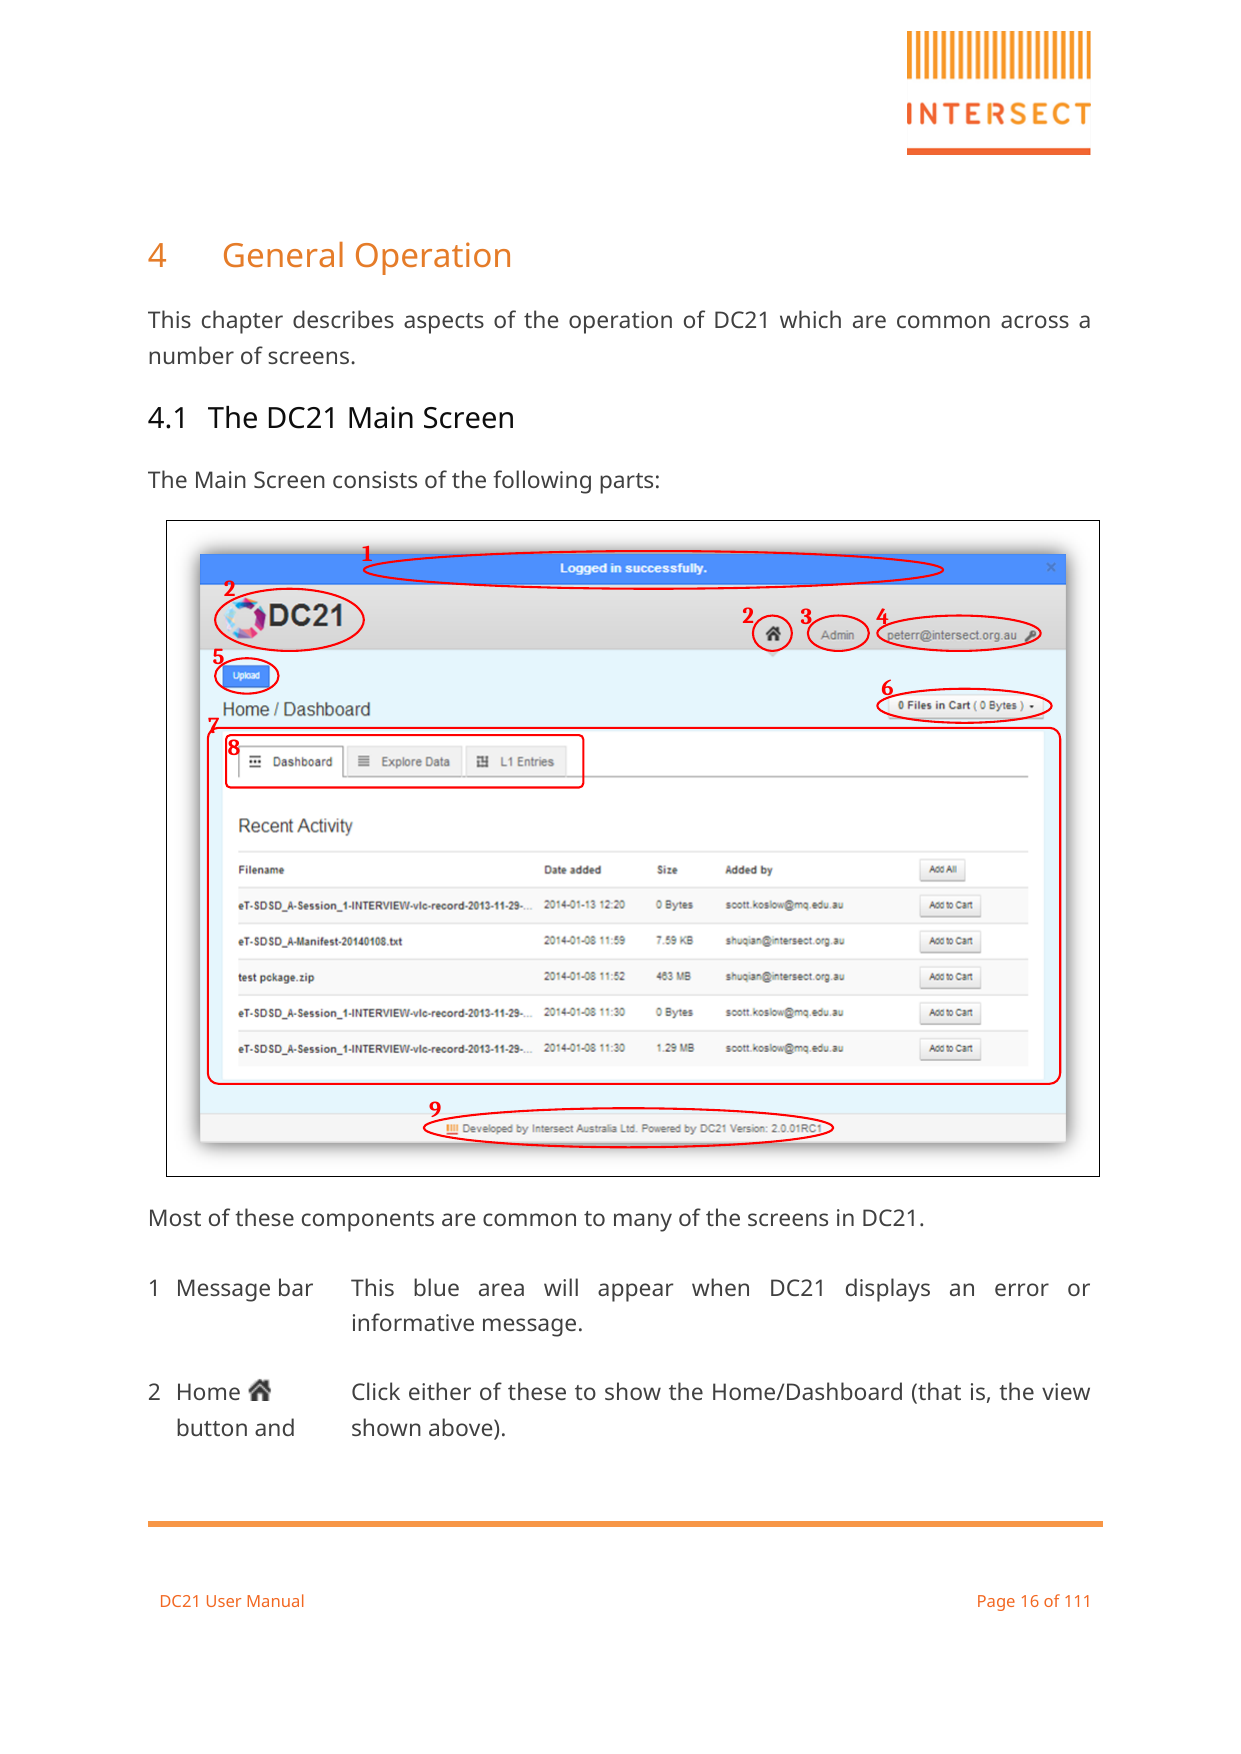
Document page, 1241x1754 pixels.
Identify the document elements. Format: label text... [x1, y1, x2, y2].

picture [246, 1375, 274, 1401]
table_cell 2 [136, 1363, 164, 1468]
table_cell Home button and System Logo [164, 1363, 339, 1468]
table_header Message bar [164, 1259, 339, 1363]
text This chapter describes aspects of the operation of DC21 which are common across a number of screens. [148, 304, 1092, 372]
text The Main Screen consists of the following parts: [148, 463, 1092, 495]
subtitle The DC21 Main Screen [148, 397, 1092, 437]
picture [167, 521, 1099, 1176]
picture [905, 29, 1093, 157]
subtitle General Operation [148, 231, 1092, 277]
table_header This blue area will appear when DC21 displays an error or informative message. [340, 1259, 1103, 1363]
table_header 1 [136, 1259, 164, 1363]
text Most of these components are common to many of the screens in DC21. [148, 1202, 1092, 1233]
